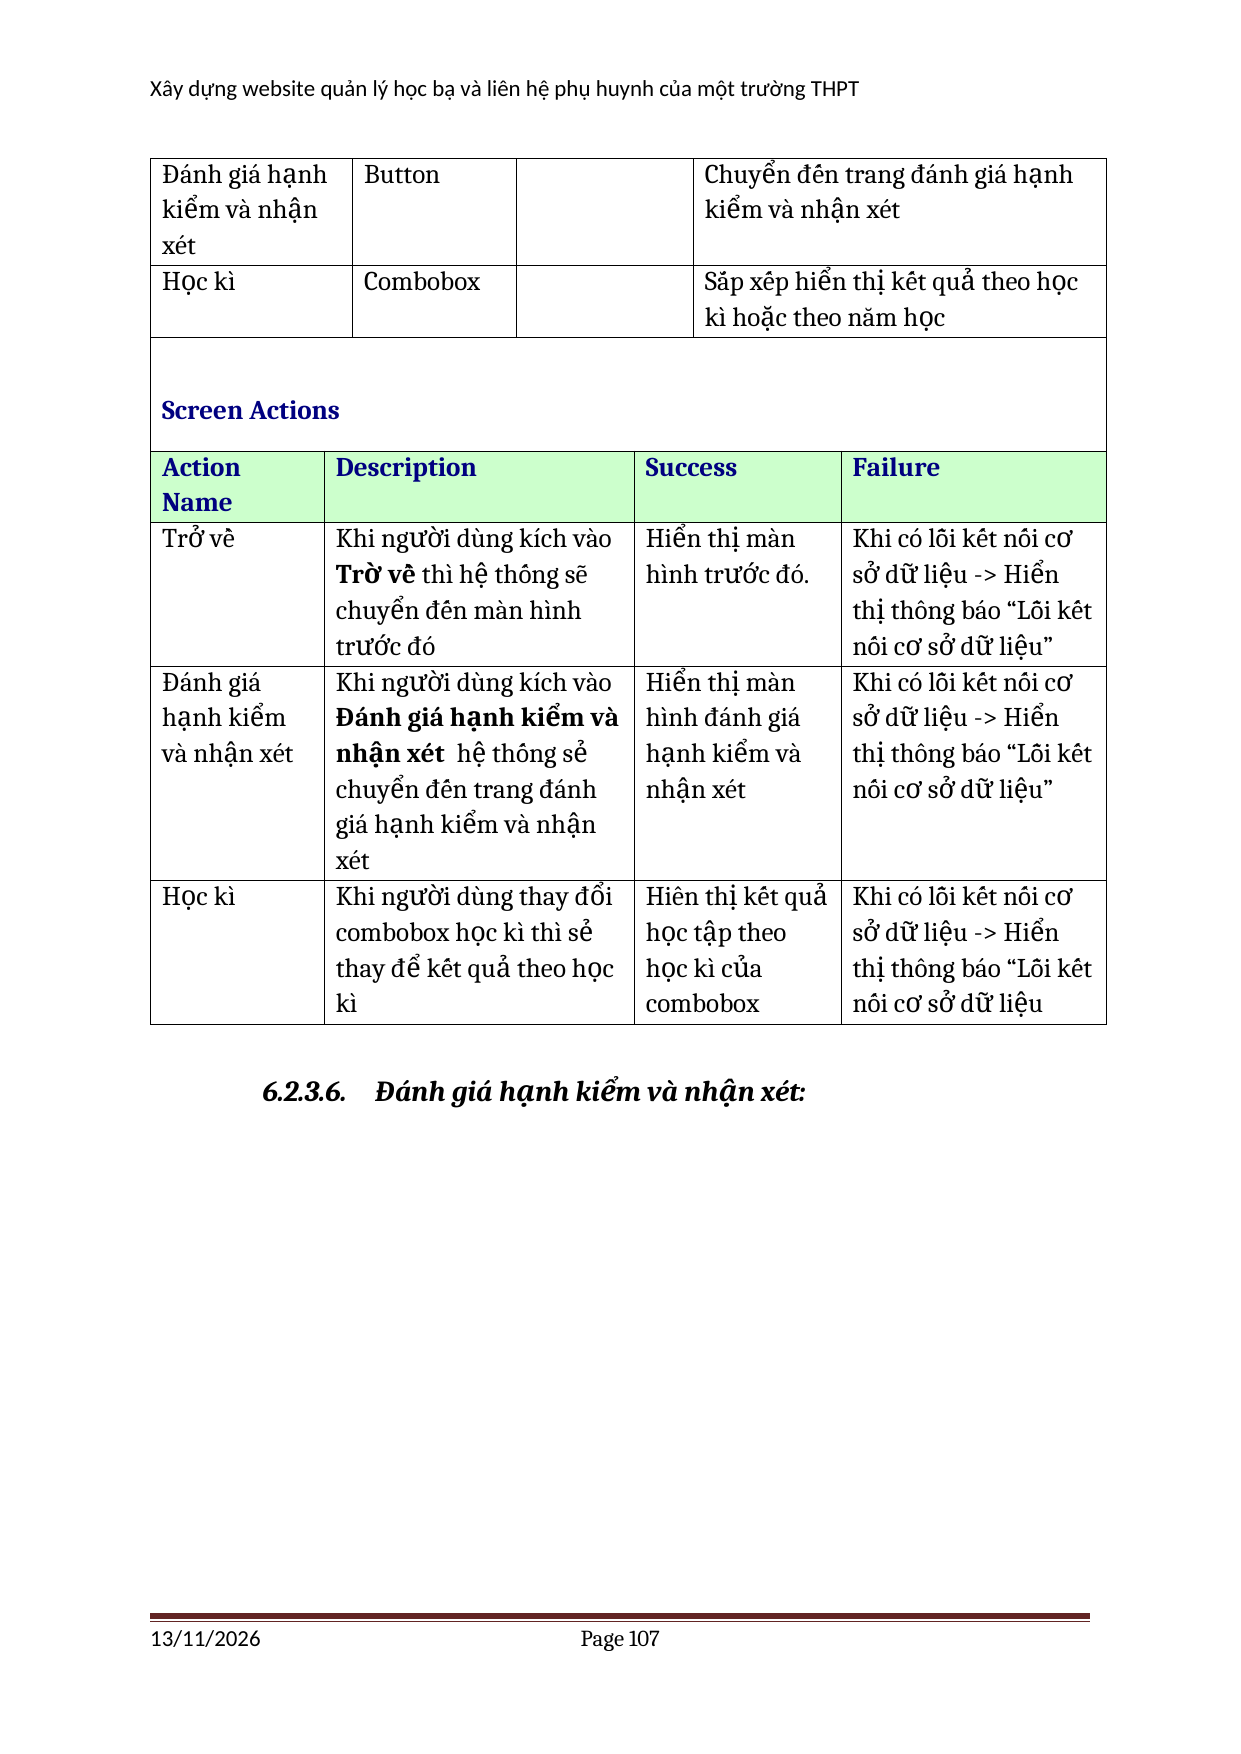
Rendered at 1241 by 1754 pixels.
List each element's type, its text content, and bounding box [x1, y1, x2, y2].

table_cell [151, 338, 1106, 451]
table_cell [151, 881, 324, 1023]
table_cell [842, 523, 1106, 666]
list Đánh giá hạnh kiểm và nhận xét: [262, 1076, 1090, 1109]
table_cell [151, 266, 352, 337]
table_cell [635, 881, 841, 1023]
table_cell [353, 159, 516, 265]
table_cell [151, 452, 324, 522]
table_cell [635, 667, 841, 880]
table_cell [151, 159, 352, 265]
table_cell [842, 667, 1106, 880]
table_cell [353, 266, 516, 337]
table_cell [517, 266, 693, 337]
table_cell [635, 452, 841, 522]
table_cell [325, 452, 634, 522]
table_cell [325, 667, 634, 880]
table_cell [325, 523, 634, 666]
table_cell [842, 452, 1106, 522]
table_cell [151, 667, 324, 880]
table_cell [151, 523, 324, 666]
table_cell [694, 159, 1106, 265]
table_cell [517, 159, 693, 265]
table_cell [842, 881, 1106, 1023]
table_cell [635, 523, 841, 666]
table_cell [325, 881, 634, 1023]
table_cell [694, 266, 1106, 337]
